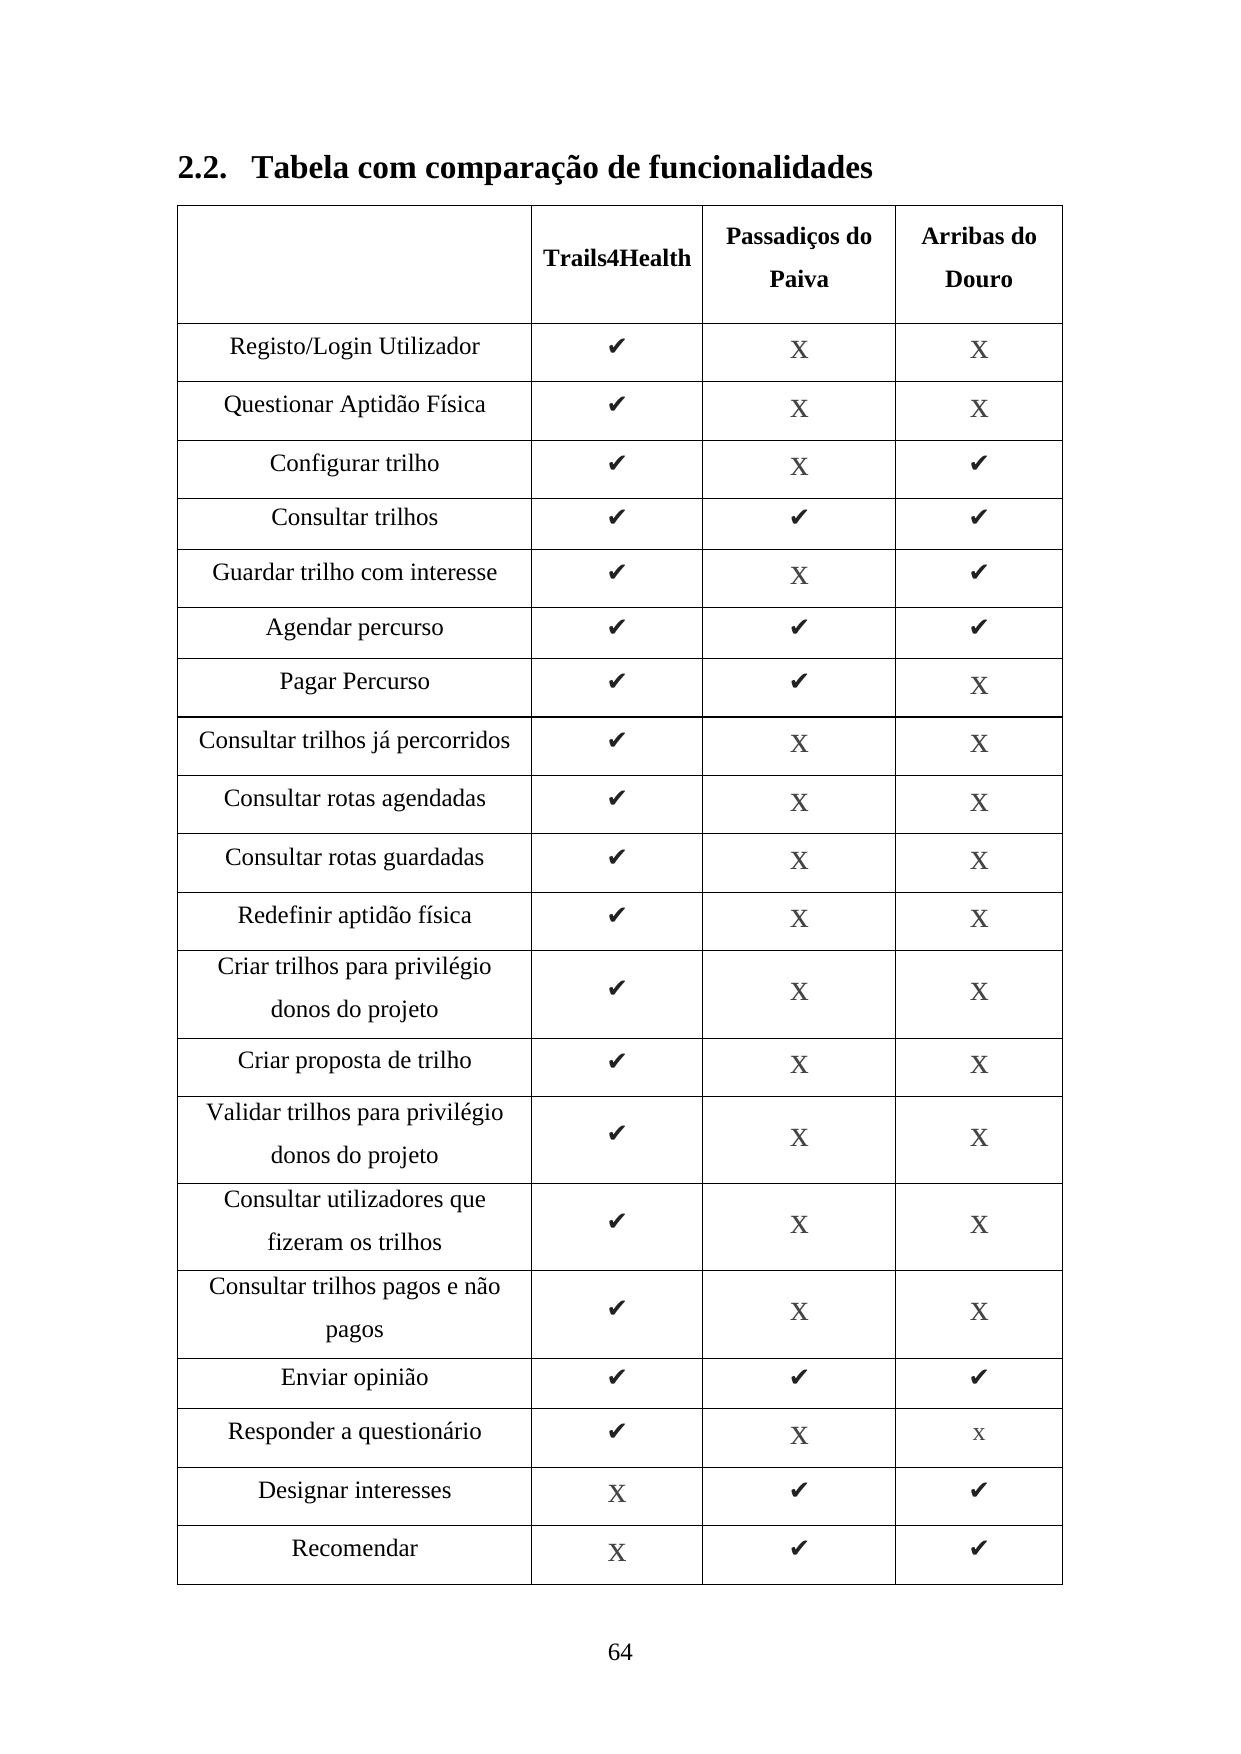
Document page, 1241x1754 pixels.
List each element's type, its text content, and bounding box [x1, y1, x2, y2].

table_cell ✔ [703, 1468, 895, 1525]
table_cell ✔ [532, 951, 702, 1037]
table_cell x [896, 1039, 1062, 1096]
table_cell x [896, 1409, 1062, 1467]
table_cell Registo/Login Utilizador [178, 324, 531, 381]
table_cell ✔ [896, 550, 1062, 607]
table_cell x [703, 776, 895, 833]
table_cell x [896, 659, 1062, 716]
table_cell Consultar trilhos [178, 499, 531, 549]
table_cell x [703, 834, 895, 892]
table_cell Redefinir aptidão física [178, 893, 531, 950]
table_cell x [896, 1097, 1062, 1183]
table_cell x [703, 324, 895, 381]
subtitle Tabela com comparação de funcionalidades [177, 148, 1063, 186]
table_header Passadiços do Paiva [703, 206, 895, 323]
table_cell Consultar rotas agendadas [178, 776, 531, 833]
table_cell Configurar trilho [178, 441, 531, 498]
table_cell ✔ [896, 1359, 1062, 1408]
table_cell ✔ [532, 1409, 702, 1467]
table_cell ✔ [896, 441, 1062, 498]
table_cell ✔ [703, 1359, 895, 1408]
table_cell Consultar trilhos já percorridos [178, 718, 531, 775]
table_header Trails4Health [532, 206, 702, 323]
table_cell x [703, 1039, 895, 1096]
table_cell x [532, 1468, 702, 1525]
table_cell ✔ [703, 608, 895, 658]
table_cell ✔ [703, 499, 895, 549]
table_cell ✔ [896, 1468, 1062, 1525]
table_header Arribas do Douro [896, 206, 1062, 323]
table_cell ✔ [703, 659, 895, 716]
table_cell ✔ [532, 550, 702, 607]
table_cell x [703, 441, 895, 498]
table_cell Pagar Percurso [178, 659, 531, 716]
table_cell ✔ [532, 659, 702, 716]
table_cell ✔ [532, 1097, 702, 1183]
table_cell x [703, 550, 895, 607]
table_cell x [896, 951, 1062, 1037]
table_cell Validar trilhos para privilégio donos do projeto [178, 1097, 531, 1183]
table_cell x [703, 1409, 895, 1467]
table_cell Enviar opinião [178, 1359, 531, 1408]
table_cell x [896, 1184, 1062, 1270]
table_cell Designar interesses [178, 1468, 531, 1525]
table_cell ✔ [896, 608, 1062, 658]
table_cell Agendar percurso [178, 608, 531, 658]
table_cell ✔ [703, 1526, 895, 1583]
table_cell Responder a questionário [178, 1409, 531, 1467]
table_cell ✔ [532, 1271, 702, 1357]
table_cell x [703, 1097, 895, 1183]
table_cell x [703, 718, 895, 775]
table_cell ✔ [532, 324, 702, 381]
table_cell x [896, 382, 1062, 439]
table_cell ✔ [896, 499, 1062, 549]
table_cell x [703, 951, 895, 1037]
table_cell ✔ [532, 608, 702, 658]
table_cell Criar trilhos para privilégio donos do projeto [178, 951, 531, 1037]
table_cell x [896, 893, 1062, 950]
table_cell x [896, 1271, 1062, 1357]
table_cell x [703, 382, 895, 439]
table_cell ✔ [532, 834, 702, 892]
table_cell ✔ [896, 1526, 1062, 1583]
table_header [178, 206, 531, 323]
table_cell ✔ [532, 441, 702, 498]
table_cell x [703, 1271, 895, 1357]
table_cell x [703, 1184, 895, 1270]
table_cell ✔ [532, 499, 702, 549]
table_cell ✔ [532, 718, 702, 775]
table_cell Questionar Aptidão Física [178, 382, 531, 439]
table_cell ✔ [532, 1039, 702, 1096]
table_cell Consultar trilhos pagos e não pagos [178, 1271, 531, 1357]
table_cell Consultar rotas guardadas [178, 834, 531, 892]
table_cell Recomendar [178, 1526, 531, 1583]
table_cell Consultar utilizadores que fizeram os trilhos [178, 1184, 531, 1270]
table_cell ✔ [532, 1184, 702, 1270]
table_cell ✔ [532, 776, 702, 833]
table_cell x [896, 776, 1062, 833]
table_cell ✔ [532, 893, 702, 950]
table_cell x [896, 718, 1062, 775]
table_cell Guardar trilho com interesse [178, 550, 531, 607]
table_cell ✔ [532, 382, 702, 439]
table_cell x [896, 324, 1062, 381]
table_cell ✔ [532, 1359, 702, 1408]
table_cell x [532, 1526, 702, 1583]
table_cell Criar proposta de trilho [178, 1039, 531, 1096]
table_cell x [703, 893, 895, 950]
table_cell x [896, 834, 1062, 892]
